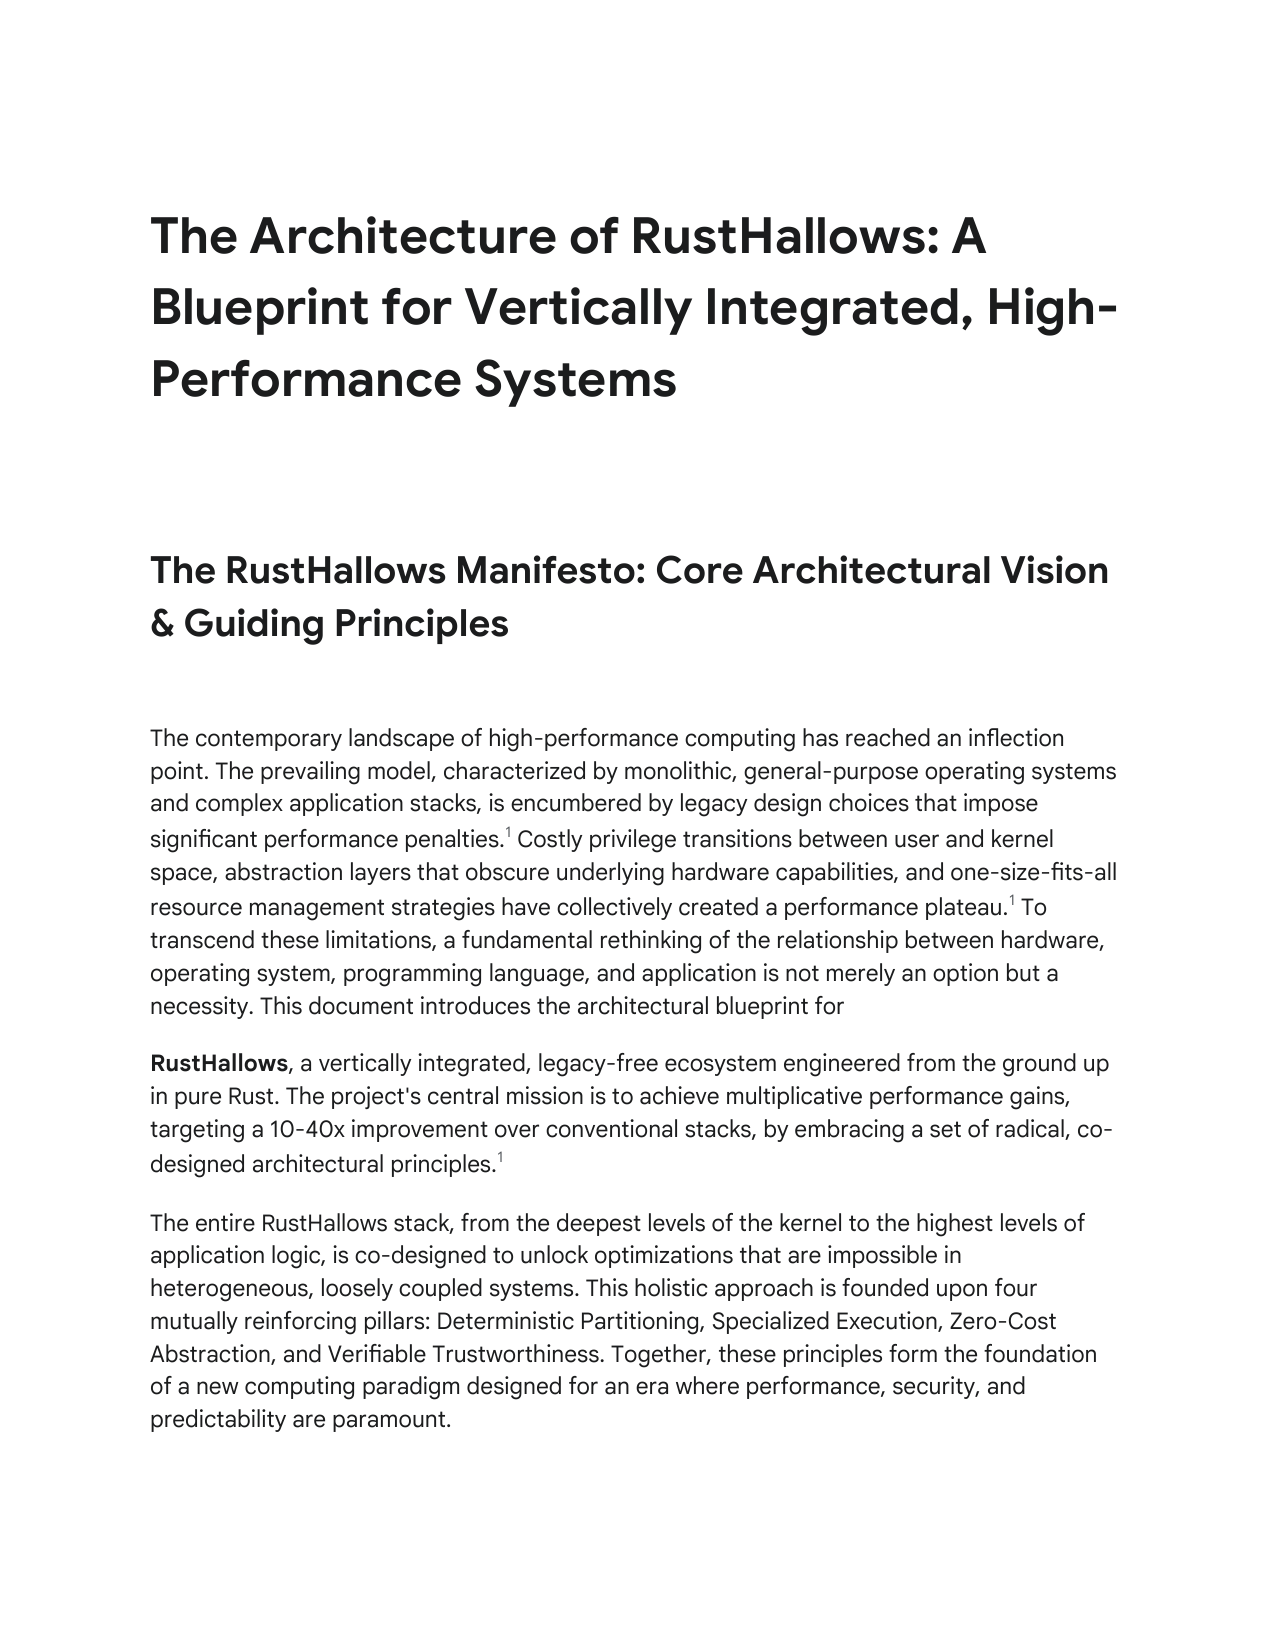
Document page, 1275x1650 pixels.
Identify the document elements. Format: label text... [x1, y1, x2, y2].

subtitle The Architecture of RustHallows: A Blueprint for Vertically Integrated, High-Performance Systems [150, 205, 1125, 410]
subtitle The RustHallows Manifesto: Core Architectural Vision & Guiding Principles [150, 547, 1125, 647]
text The entire RustHallows stack, from the deepest levels of the kernel to the highest levels of application logic, is co-designed to unlock optimizations that are impossible in heterogeneous, loosely coupled systems. This holistic approach is founded upon four mutually reinforcing pillars: Deterministic Partitioning, Specialized Execution, Zero-Cost Abstraction, and Verifiable Trustworthiness. Together, these principles form the foundation of a new computing paradigm designed for an era where performance, security, and predictability are paramount. [150, 1209, 1125, 1434]
text RustHallows, a vertically integrated, legacy-free ecosystem engineered from the ground up in pure Rust. The project's central mission is to achieve multiplicative performance gains, targeting a 10-40x improvement over conventional stacks, by embracing a set of radical, co-designed architectural principles.1 [150, 1050, 1125, 1179]
text The contemporary landscape of high-performance computing has reached an inflection point. The prevailing model, characterized by monolithic, general-purpose operating systems and complex application stacks, is encumbered by legacy design choices that impose significant performance penalties.1 Costly privilege transitions between user and kernel space, abstraction layers that obscure underlying hardware capabilities, and one-size-fits-all resource management strategies have collectively created a performance plateau.1 To transcend these limitations, a fundamental rethinking of the relationship between hardware, operating system, programming language, and application is not merely an option but a necessity. This document introduces the architectural blueprint for [150, 724, 1125, 1021]
